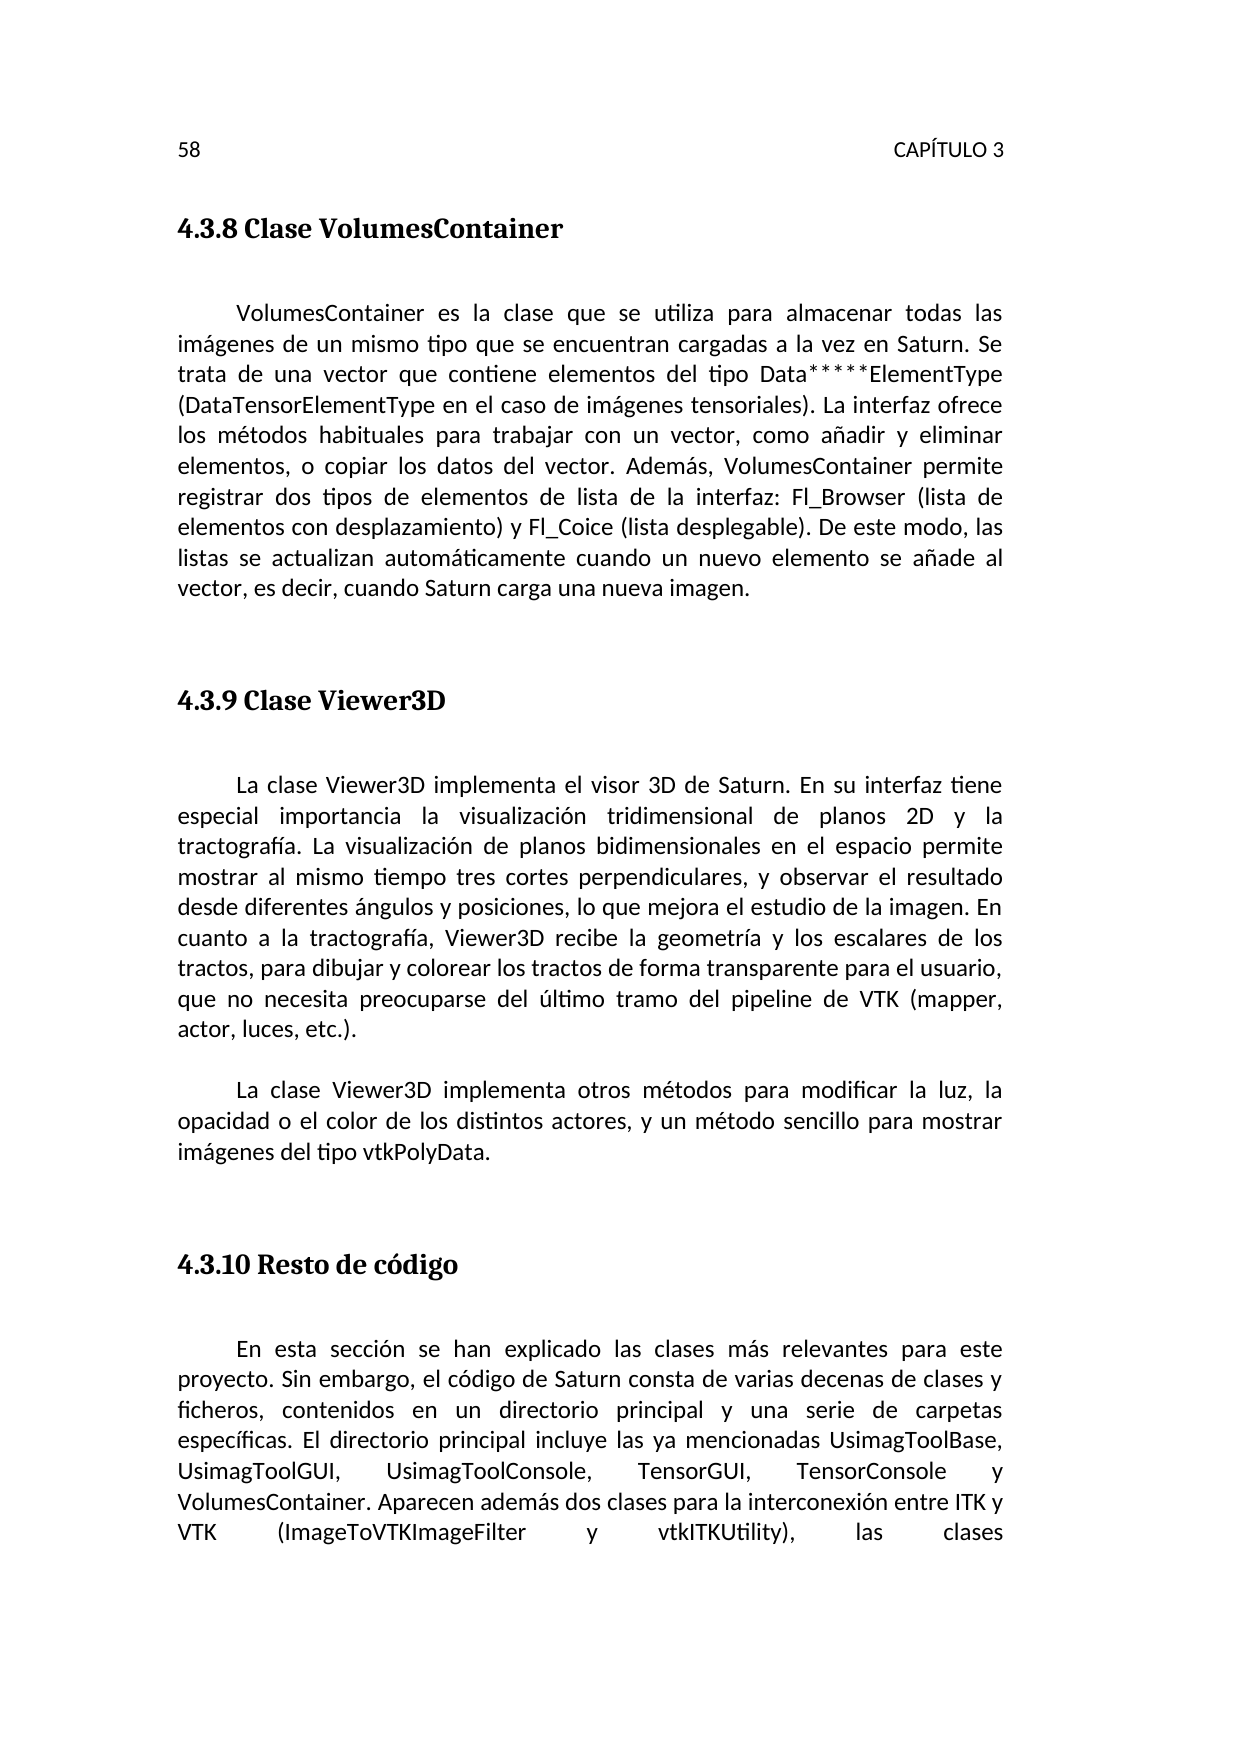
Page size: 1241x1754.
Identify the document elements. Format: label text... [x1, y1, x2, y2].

subtitle Clase Viewer3D [177, 684, 1004, 718]
subtitle Clase VolumesContainer [177, 213, 1004, 246]
text VolumesContainer es la clase que se utiliza para almacenar todas las imágenes de un mismo tipo que se encuentran cargadas a la vez en Saturn. Se trata de una vector que contiene elementos del tipo Data*****ElementType (DataTensorElementType en el caso de imágenes tensoriales). La interfaz ofrece los métodos habituales para trabajar con un vector, como añadir y eliminar elementos, o copiar los datos del vector. Además, VolumesContainer permite registrar dos tipos de elementos de lista de la interfaz: Fl_Browser (lista de elementos con desplazamiento) y Fl_Coice (lista desplegable). De este modo, las listas se actualizan automáticamente cuando un nuevo elemento se añade al vector, es decir, cuando Saturn carga una nueva imagen. [177, 297, 1004, 603]
text La clase Viewer3D implementa otros métodos para modificar la luz, la opacidad o el color de los distintos actores, y un método sencillo para mostrar imágenes del tipo vtkPolyData. [177, 1075, 1004, 1166]
subtitle Resto de código [177, 1248, 1004, 1282]
text La clase Viewer3D implementa el visor 3D de Saturn. En su interfaz tiene especial importancia la visualización tridimensional de planos 2D y la tractografía. La visualización de planos bidimensionales en el espacio permite mostrar al mismo tiempo tres cortes perpendiculares, y observar el resultado desde diferentes ángulos y posiciones, lo que mejora el estudio de la imagen. En cuanto a la tractografía, Viewer3D recibe la geometría y los escalares de los tractos, para dibujar y colorear los tractos de forma transparente para el usuario, que no necesita preocuparse del último tramo del pipeline de VTK (mapper, actor, luces, etc.). [177, 769, 1004, 1044]
